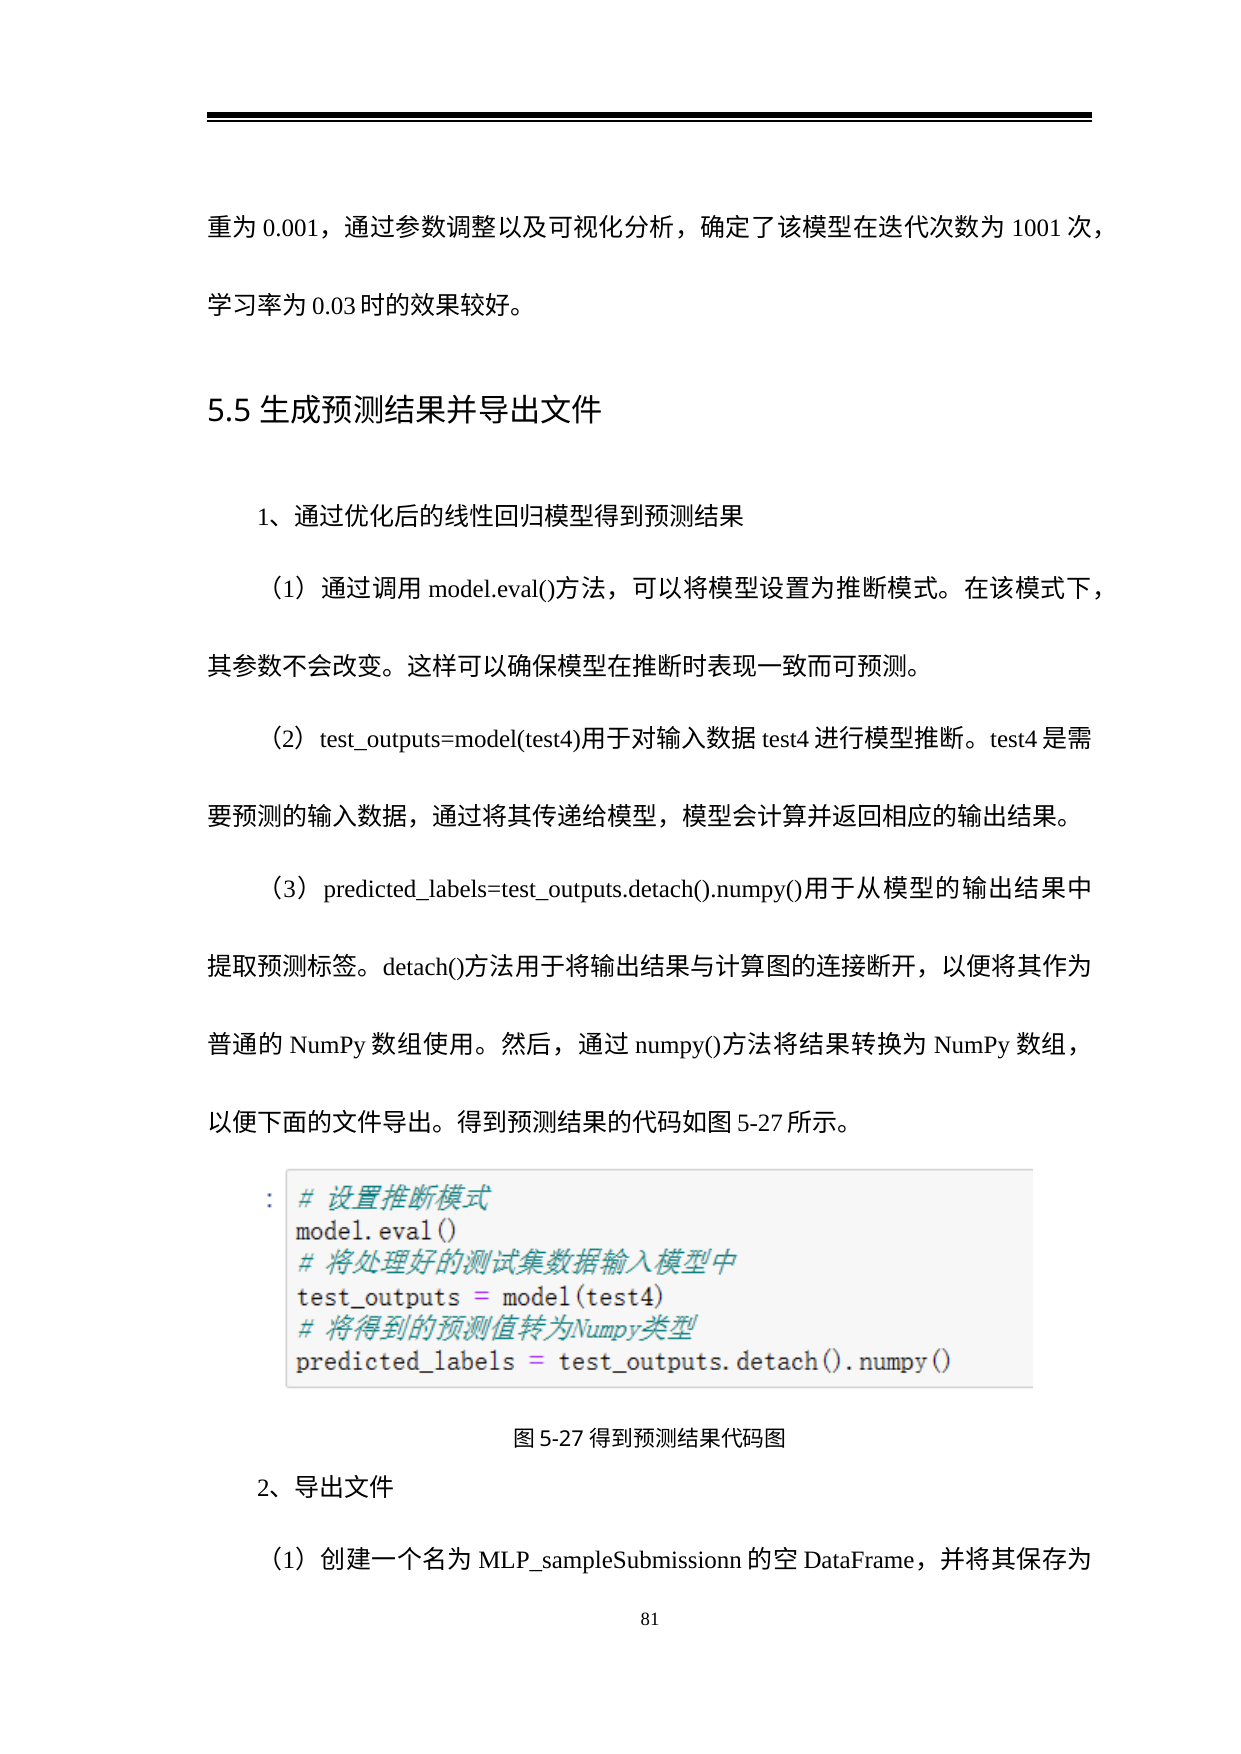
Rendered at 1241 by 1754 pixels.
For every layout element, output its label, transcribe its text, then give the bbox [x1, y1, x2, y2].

picture [266, 1160, 1033, 1393]
text （3）predicted_labels=test_outputs.detach().numpy()用于从模型的输出结果中提取预测标签。detach()方法用于将输出结果与计算图的连接断开，以便将其作为普通的NumPy数组使用。然后，通过numpy()方法将结果转换为NumPy数组，以便下面的文件导出。得到预测结果的代码如图5-27所示。 [207, 854, 1092, 1153]
text （2）test_outputs=model(test4)用于对输入数据test4进行模型推断。test4是需要预测的输入数据，通过将其传递给模型，模型会计算并返回相应的输出结果。 [207, 704, 1092, 847]
text （1）通过调用model.eval()方法，可以将模型设置为推断模式。在该模式下，其参数不会改变。这样可以确保模型在推断时表现一致而可预测。 [207, 554, 1092, 697]
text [207, 1525, 1092, 1590]
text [207, 193, 1092, 336]
text 2、导出文件 [207, 1453, 1092, 1518]
text 图5-27 得到预测结果代码图 [207, 1420, 1092, 1453]
text 1、通过优化后的线性回归模型得到预测结果 [207, 482, 1092, 547]
subtitle 5.5 生成预测结果并导出文件 [207, 376, 1092, 441]
